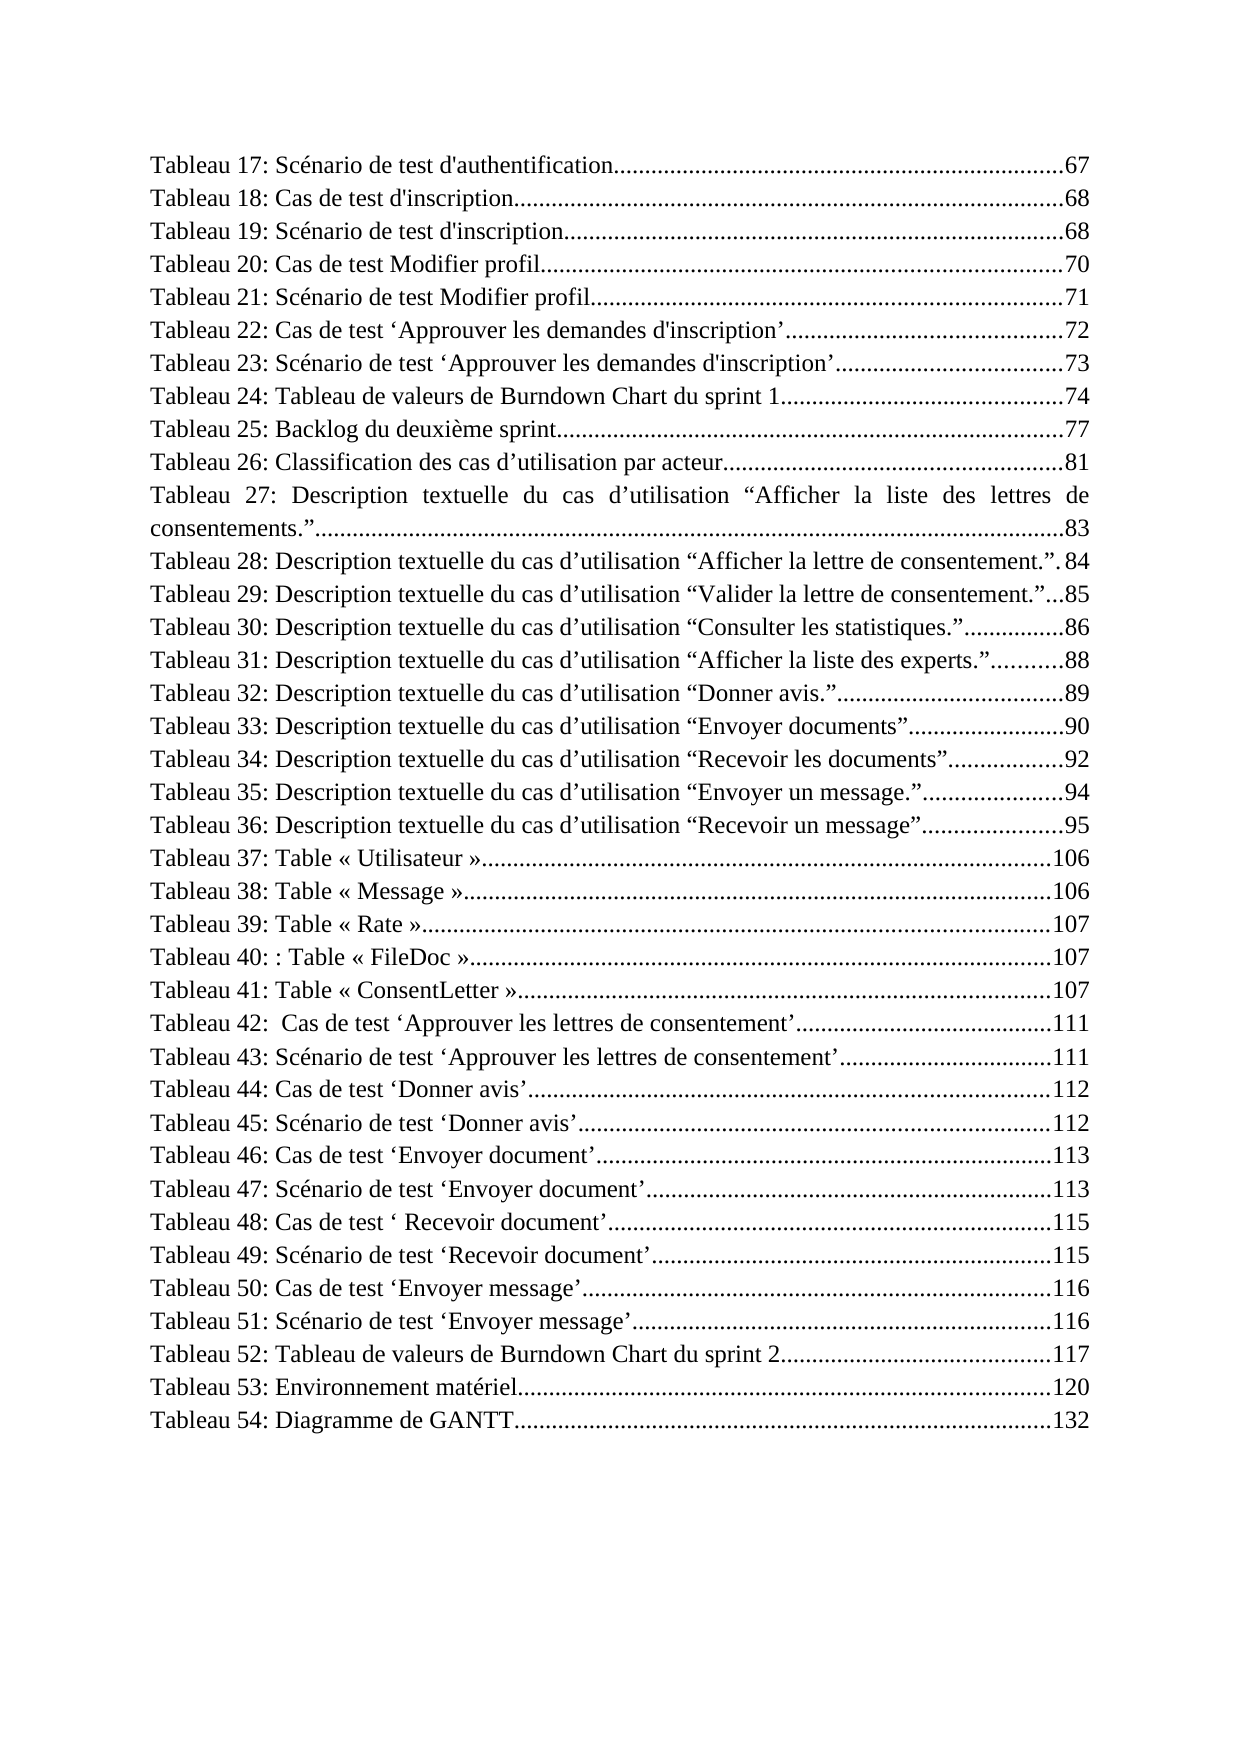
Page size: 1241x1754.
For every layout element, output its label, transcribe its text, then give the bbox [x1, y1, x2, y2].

text Tableau 38: Table « Message ». 106 [150, 876, 1090, 905]
text Tableau 18: Cas de test d'inscription 68 [150, 183, 1090, 212]
text Tableau 30: Description textuelle du cas d’utilisation “Consulter les statistiques.” 86 [150, 612, 1090, 641]
text Tableau 24: Tableau de valeurs de Burndown Chart du sprint 1 74 [150, 381, 1090, 410]
text Tableau 17: Scénario de test d'authentification 67 [150, 150, 1090, 179]
text Tableau 53: Environnement matériel. 120 [150, 1372, 1090, 1401]
text Tableau 41: Table « ConsentLetter ». 107 [150, 976, 1090, 1004]
text Tableau 28: Description textuelle du cas d’utilisation “Afficher la lettre de consentement.” 84 [150, 546, 1090, 575]
text Tableau 44: Cas de test ‘Donner avis’ 112 [150, 1074, 1090, 1103]
text Tableau 31: Description textuelle du cas d’utilisation “Afficher la liste des experts.” 88 [150, 645, 1090, 674]
text Tableau 50: Cas de test ‘Envoyer message’. 116 [150, 1273, 1090, 1301]
text Tableau 37: Table « Utilisateur ». 106 [150, 843, 1090, 872]
text Tableau 52: Tableau de valeurs de Burndown Chart du sprint 2. 117 [150, 1339, 1090, 1367]
text Tableau 34: Description textuelle du cas d’utilisation “Recevoir les documents” 92 [150, 744, 1090, 773]
text Tableau 32: Description textuelle du cas d’utilisation “Donner avis.” 89 [150, 678, 1090, 707]
text Tableau 26: Classification des cas d’utilisation par acteur 81 [150, 447, 1090, 476]
text Tableau 40: : Table « FileDoc ». 107 [150, 942, 1090, 971]
text Tableau 54: Diagramme de GANTT 132 [150, 1405, 1090, 1433]
text Tableau 49: Scénario de test ‘Recevoir document’. 115 [150, 1240, 1090, 1268]
text Tableau 21: Scénario de test Modifier profil 71 [150, 282, 1090, 311]
text Tableau 25: Backlog du deuxième sprint 77 [150, 414, 1090, 443]
text Tableau 33: Description textuelle du cas d’utilisation “Envoyer documents” 90 [150, 711, 1090, 740]
text Tableau 43: Scénario de test ‘Approuver les lettres de consentement’. 111 [150, 1042, 1090, 1070]
text Tableau 46: Cas de test ‘Envoyer document’. 113 [150, 1141, 1090, 1169]
text Tableau 19: Scénario de test d'inscription 68 [150, 216, 1090, 245]
text Tableau 42: Cas de test ‘Approuver les lettres de consentement’. 111 [150, 1008, 1090, 1037]
text Tableau 23: Scénario de test ‘Approuver les demandes d'inscription’ 73 [150, 348, 1090, 377]
text Tableau 35: Description textuelle du cas d’utilisation “Envoyer un message.” 94 [150, 777, 1090, 806]
text Tableau 48: Cas de test ‘ Recevoir document’. 115 [150, 1207, 1090, 1235]
text Tableau 27: Description textuelle du cas d’utilisation “Afficher la liste des lettres de consentements.” 83 [150, 480, 1090, 542]
text Tableau 47: Scénario de test ‘Envoyer document’. 113 [150, 1174, 1090, 1202]
text Tableau 29: Description textuelle du cas d’utilisation “Valider la lettre de consentement.” 85 [150, 579, 1090, 608]
text Tableau 22: Cas de test ‘Approuver les demandes d'inscription’ 72 [150, 315, 1090, 344]
text Tableau 45: Scénario de test ‘Donner avis’. 112 [150, 1108, 1090, 1136]
text Tableau 39: Table « Rate ». 107 [150, 909, 1090, 938]
text Tableau 20: Cas de test Modifier profil 70 [150, 249, 1090, 278]
text Tableau 51: Scénario de test ‘Envoyer message’. 116 [150, 1306, 1090, 1334]
text Tableau 36: Description textuelle du cas d’utilisation “Recevoir un message” 95 [150, 810, 1090, 839]
